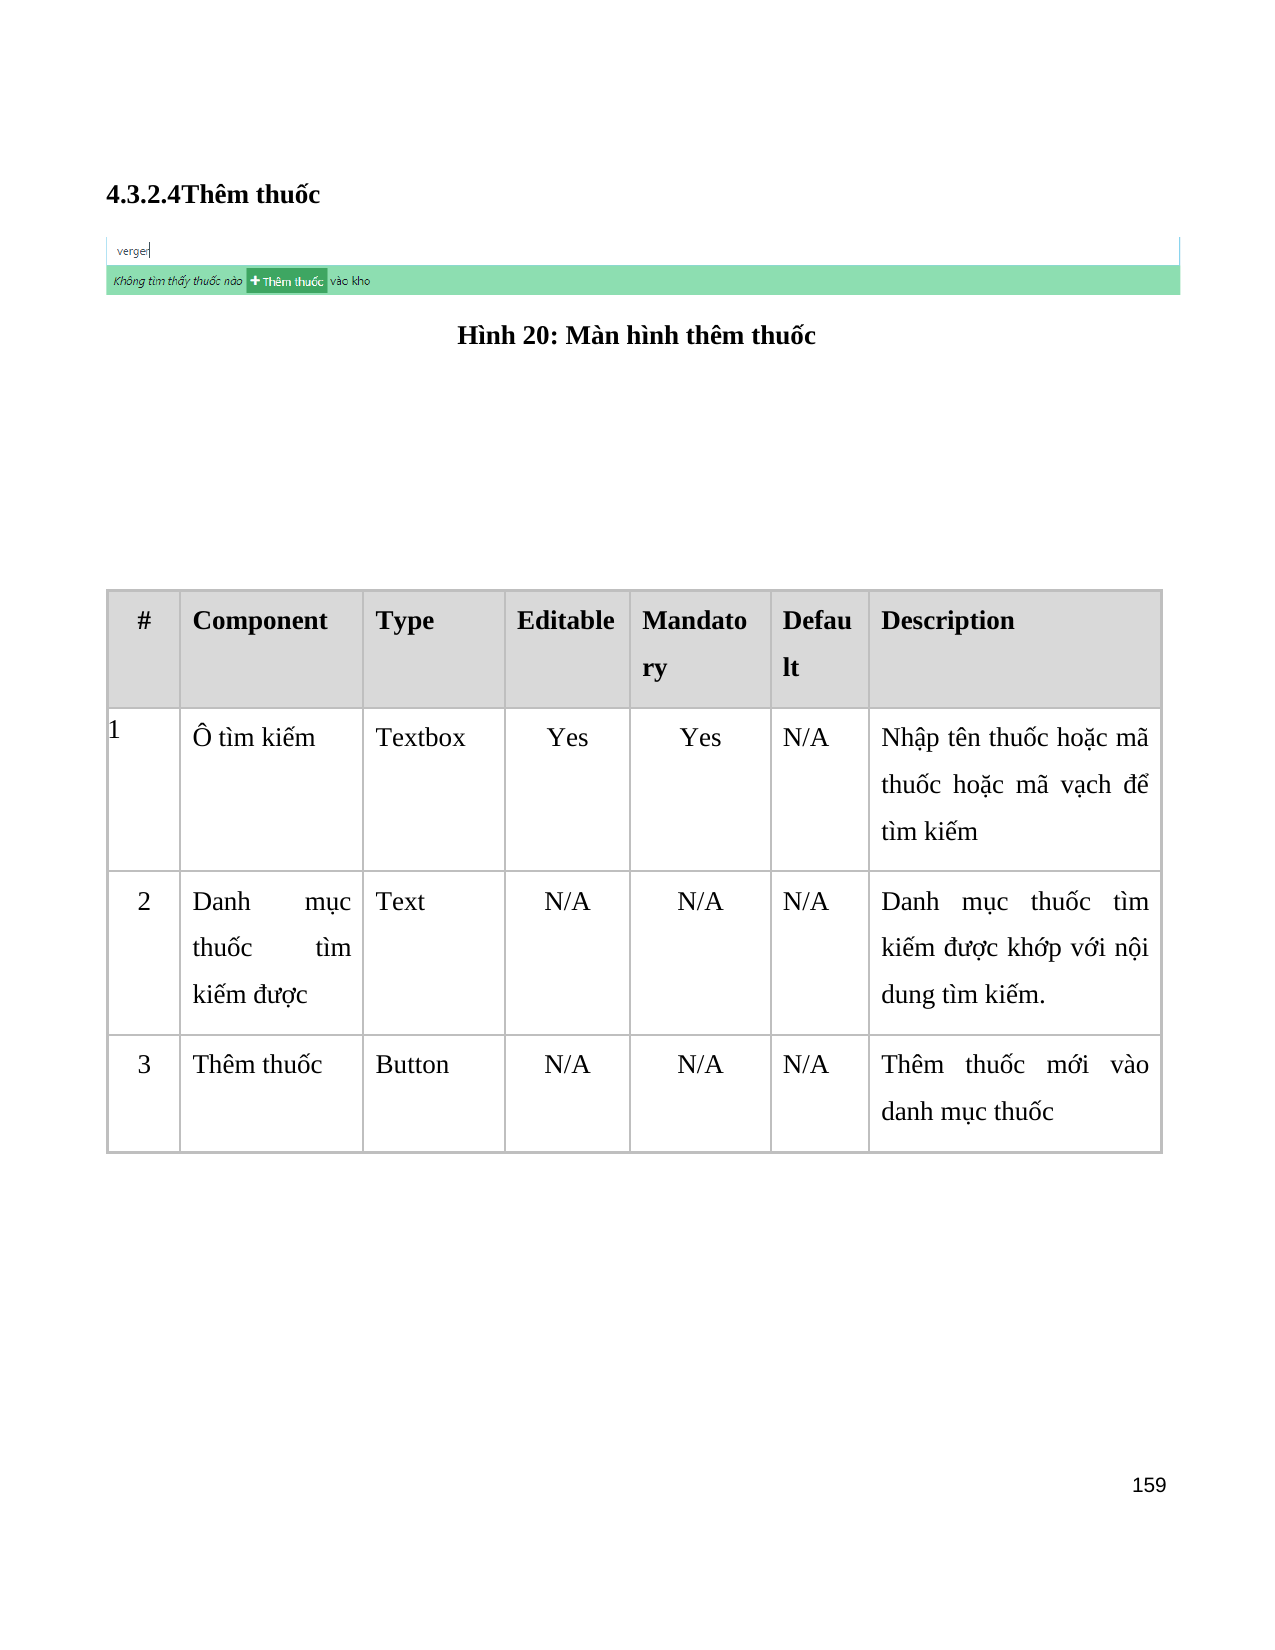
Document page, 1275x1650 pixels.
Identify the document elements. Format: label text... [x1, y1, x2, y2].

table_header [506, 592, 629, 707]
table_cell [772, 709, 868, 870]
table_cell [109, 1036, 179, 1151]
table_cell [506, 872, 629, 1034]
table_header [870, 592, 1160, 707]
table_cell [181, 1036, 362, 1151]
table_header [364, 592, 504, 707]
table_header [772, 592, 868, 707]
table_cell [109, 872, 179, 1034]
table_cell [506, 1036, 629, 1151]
picture [106, 237, 1181, 295]
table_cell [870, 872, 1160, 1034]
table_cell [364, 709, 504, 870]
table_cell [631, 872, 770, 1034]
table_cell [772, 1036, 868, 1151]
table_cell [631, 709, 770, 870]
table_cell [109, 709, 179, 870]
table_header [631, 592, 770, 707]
text Hình 20: Màn hình thêm thuốc [106, 319, 1167, 350]
subtitle Thêm thuốc [106, 178, 1167, 209]
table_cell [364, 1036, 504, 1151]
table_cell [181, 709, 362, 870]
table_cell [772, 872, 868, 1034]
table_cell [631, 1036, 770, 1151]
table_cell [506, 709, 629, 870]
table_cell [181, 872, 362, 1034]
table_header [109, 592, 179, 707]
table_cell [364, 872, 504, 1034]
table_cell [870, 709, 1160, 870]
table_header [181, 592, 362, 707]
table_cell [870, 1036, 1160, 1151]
